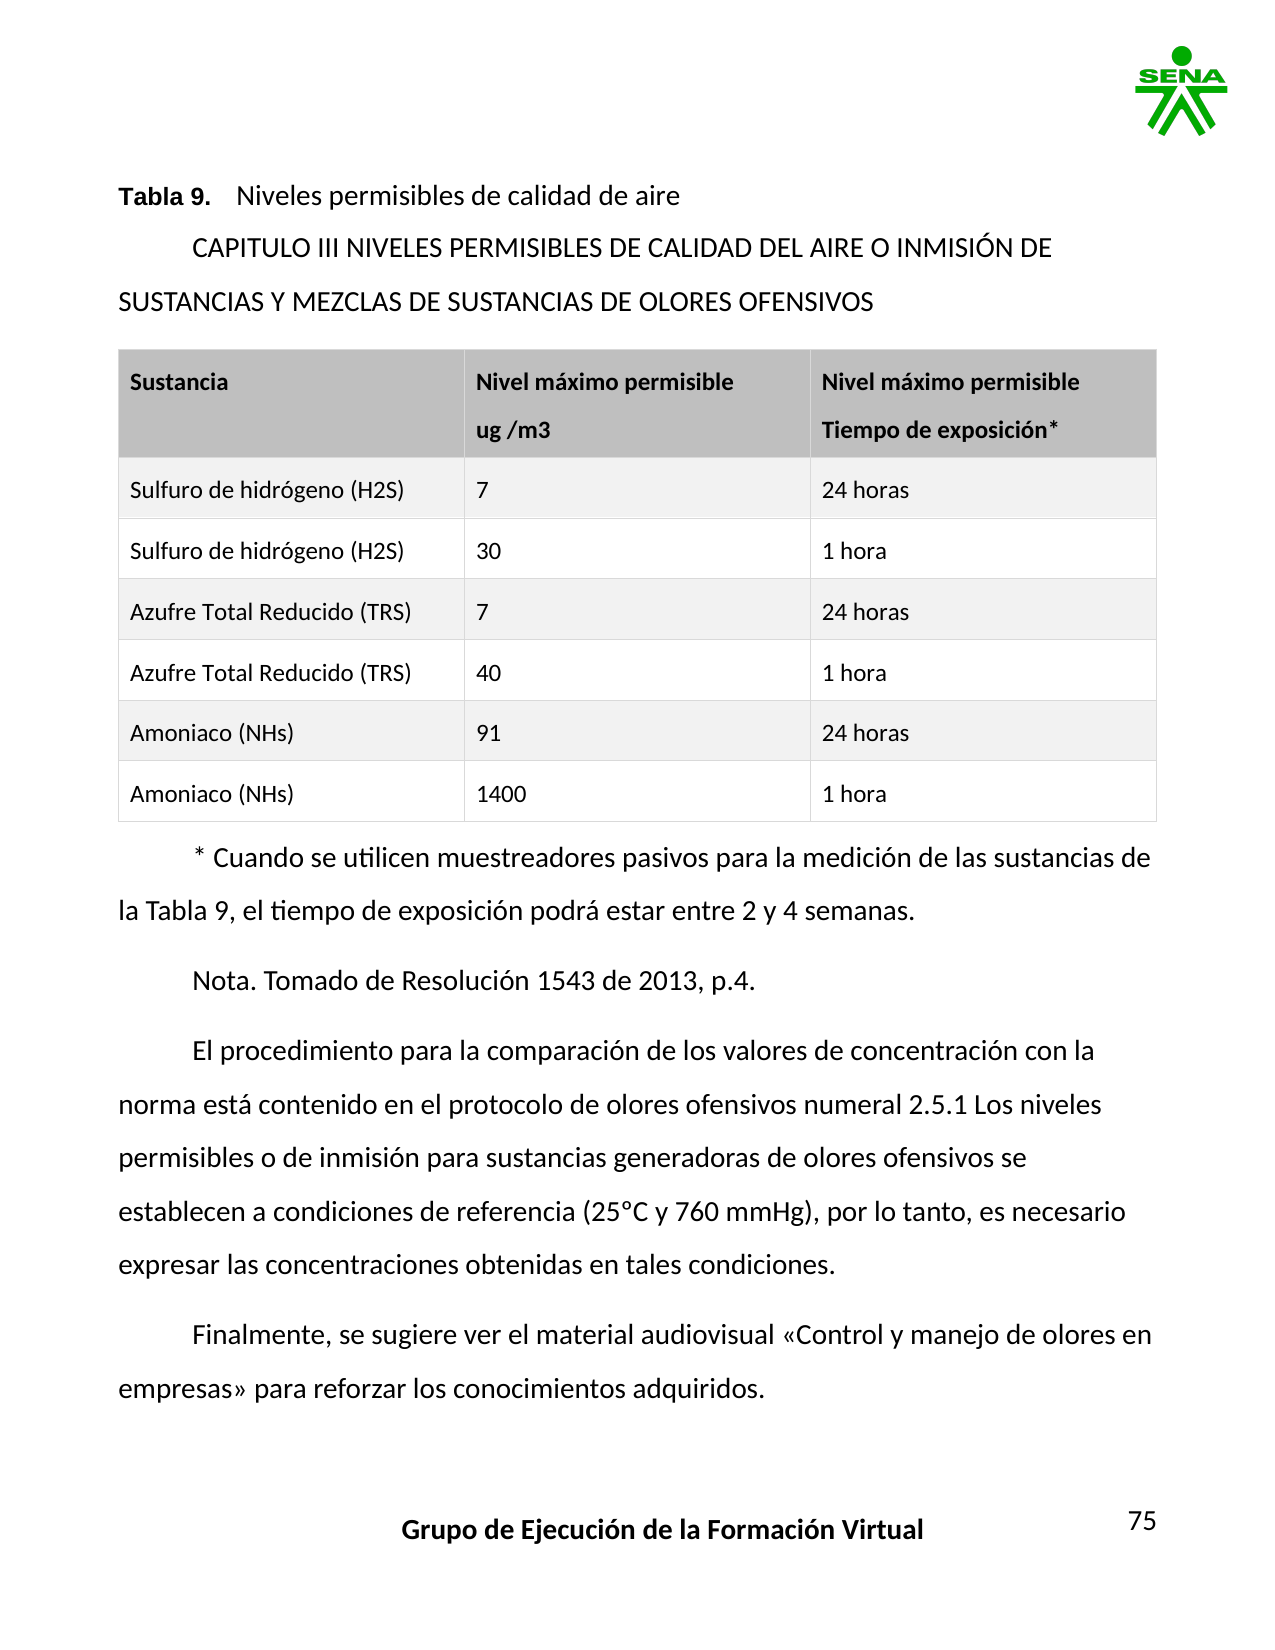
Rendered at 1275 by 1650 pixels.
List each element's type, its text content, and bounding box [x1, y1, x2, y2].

table_cell Sulfuro de hidrógeno (H2S) [119, 519, 464, 578]
table_cell Azufre Total Reducido (TRS) [119, 640, 464, 700]
text Nota. Tomado de Resolución 1543 de 2013, p.4. [118, 962, 1157, 998]
table_cell 1 hora [811, 519, 1156, 578]
table_cell 91 [465, 701, 810, 760]
table_cell 40 [465, 640, 810, 700]
table_cell 1 hora [811, 761, 1156, 821]
table_header Nivel máximo permisible ug /m3 [465, 350, 810, 457]
table_cell 7 [465, 579, 810, 639]
text Finalmente, se sugiere ver el material audiovisual «Control y manejo de olores en empresas» para reforzar los conocimientos adquiridos. [118, 1316, 1157, 1405]
table_cell Amoniaco (NHs) [119, 701, 464, 760]
table_cell 24 horas [811, 458, 1156, 517]
text CAPITULO III NIVELES PERMISIBLES DE CALIDAD DEL AIRE O INMISIÓN DE SUSTANCIAS Y MEZCLAS DE SUSTANCIAS DE OLORES OFENSIVOS [118, 229, 1157, 318]
table_cell 24 horas [811, 701, 1156, 760]
table_cell Sulfuro de hidrógeno (H2S) [119, 458, 464, 517]
table_cell 7 [465, 458, 810, 517]
table_header Sustancia [119, 350, 464, 457]
text Niveles permisibles de calidad de aire [118, 177, 1157, 213]
table_cell 1 hora [811, 640, 1156, 700]
table_header Nivel máximo permisible Tiempo de exposición* [811, 350, 1156, 457]
table_cell 30 [465, 519, 810, 578]
text * Cuando se utilicen muestreadores pasivos para la medición de las sustancias de la Tabla 9, el tiempo de exposición podrá estar entre 2 y 4 semanas. [118, 839, 1157, 928]
text El procedimiento para la comparación de los valores de concentración con la norma está contenido en el protocolo de olores ofensivos numeral 2.5.1 Los niveles permisibles o de inmisión para sustancias generadoras de olores ofensivos se establecen a condiciones de referencia (25ºC y 760 mmHg), por lo tanto, es necesario expresar las concentraciones obtenidas en tales condiciones. [118, 1032, 1157, 1282]
table_cell 1400 [465, 761, 810, 821]
table_cell Azufre Total Reducido (TRS) [119, 579, 464, 639]
table_cell 24 horas [811, 579, 1156, 639]
table_cell Amoniaco (NHs) [119, 761, 464, 821]
picture [1135, 46, 1228, 136]
